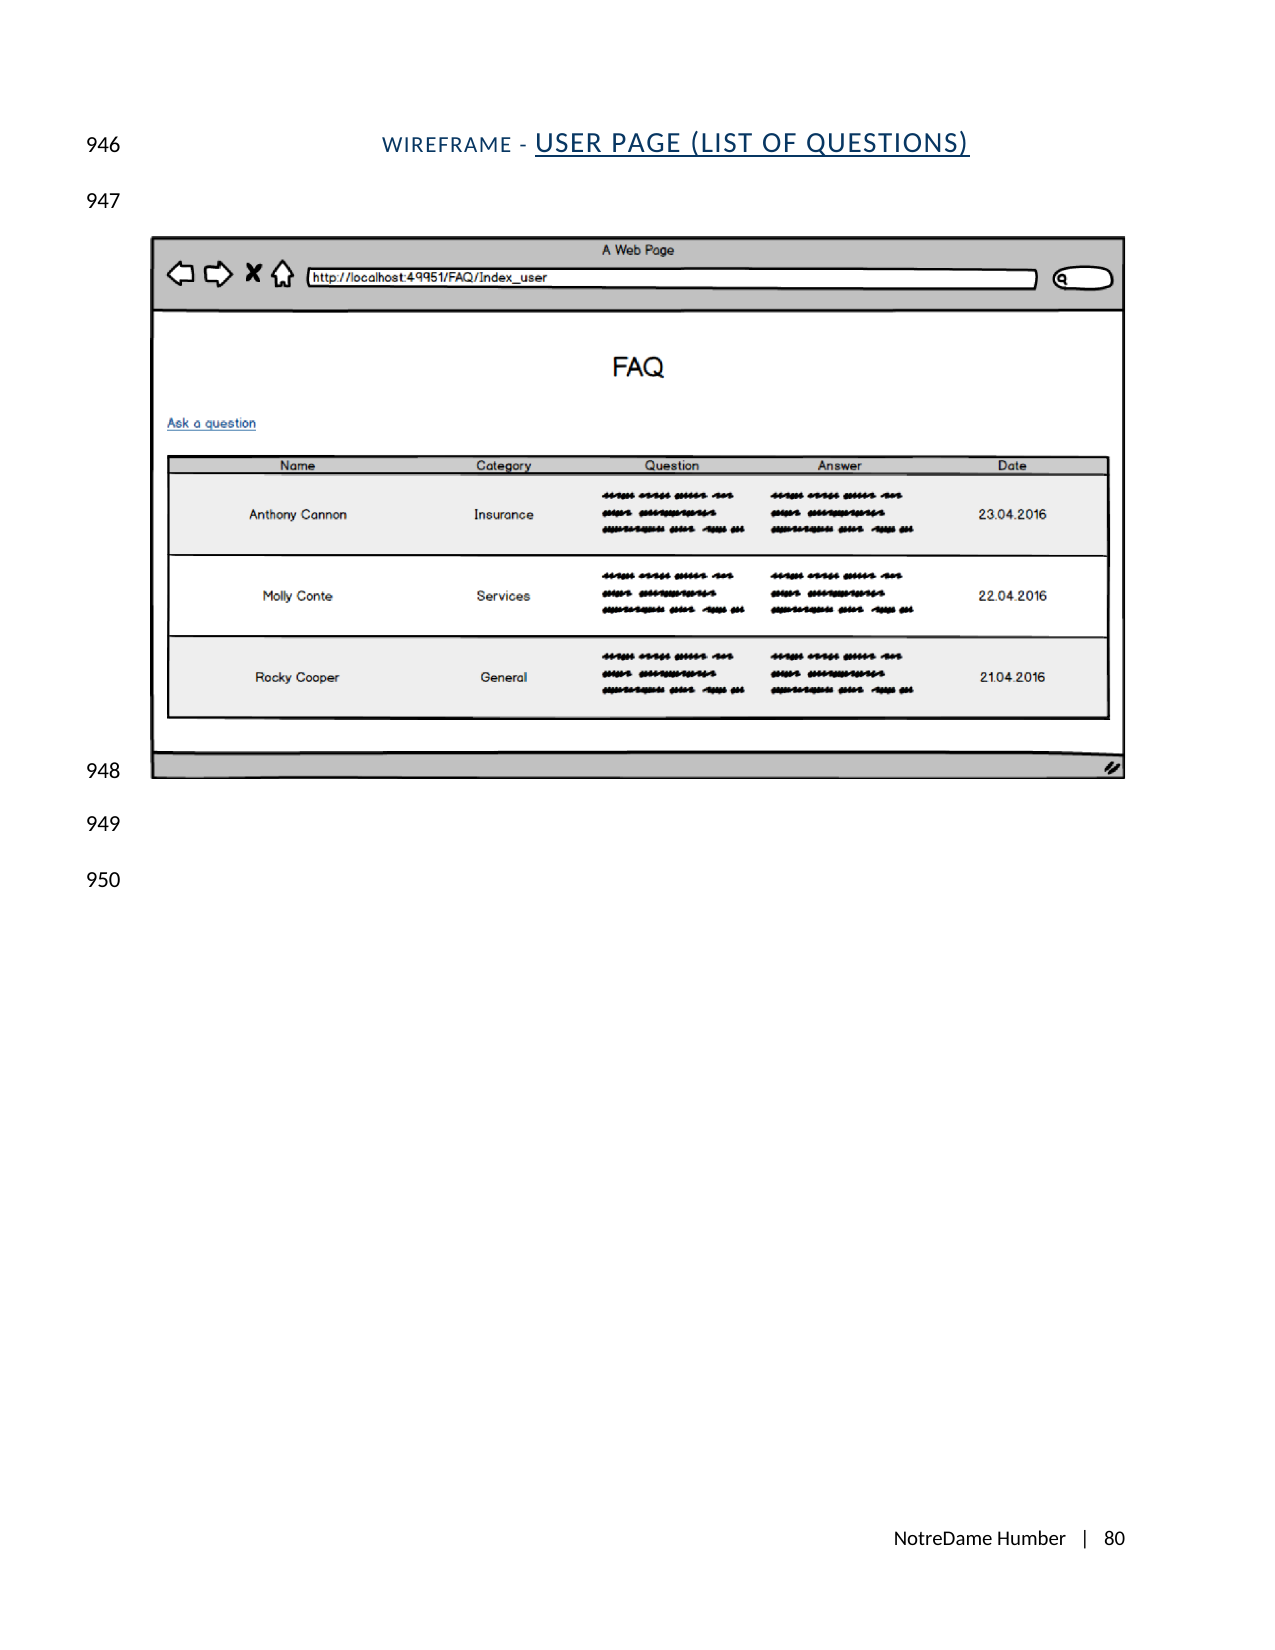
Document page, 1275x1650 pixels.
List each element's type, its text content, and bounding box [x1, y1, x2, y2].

picture [150, 236, 1125, 779]
subtitle Wireframe - User Page (List of questions) [150, 124, 1125, 160]
